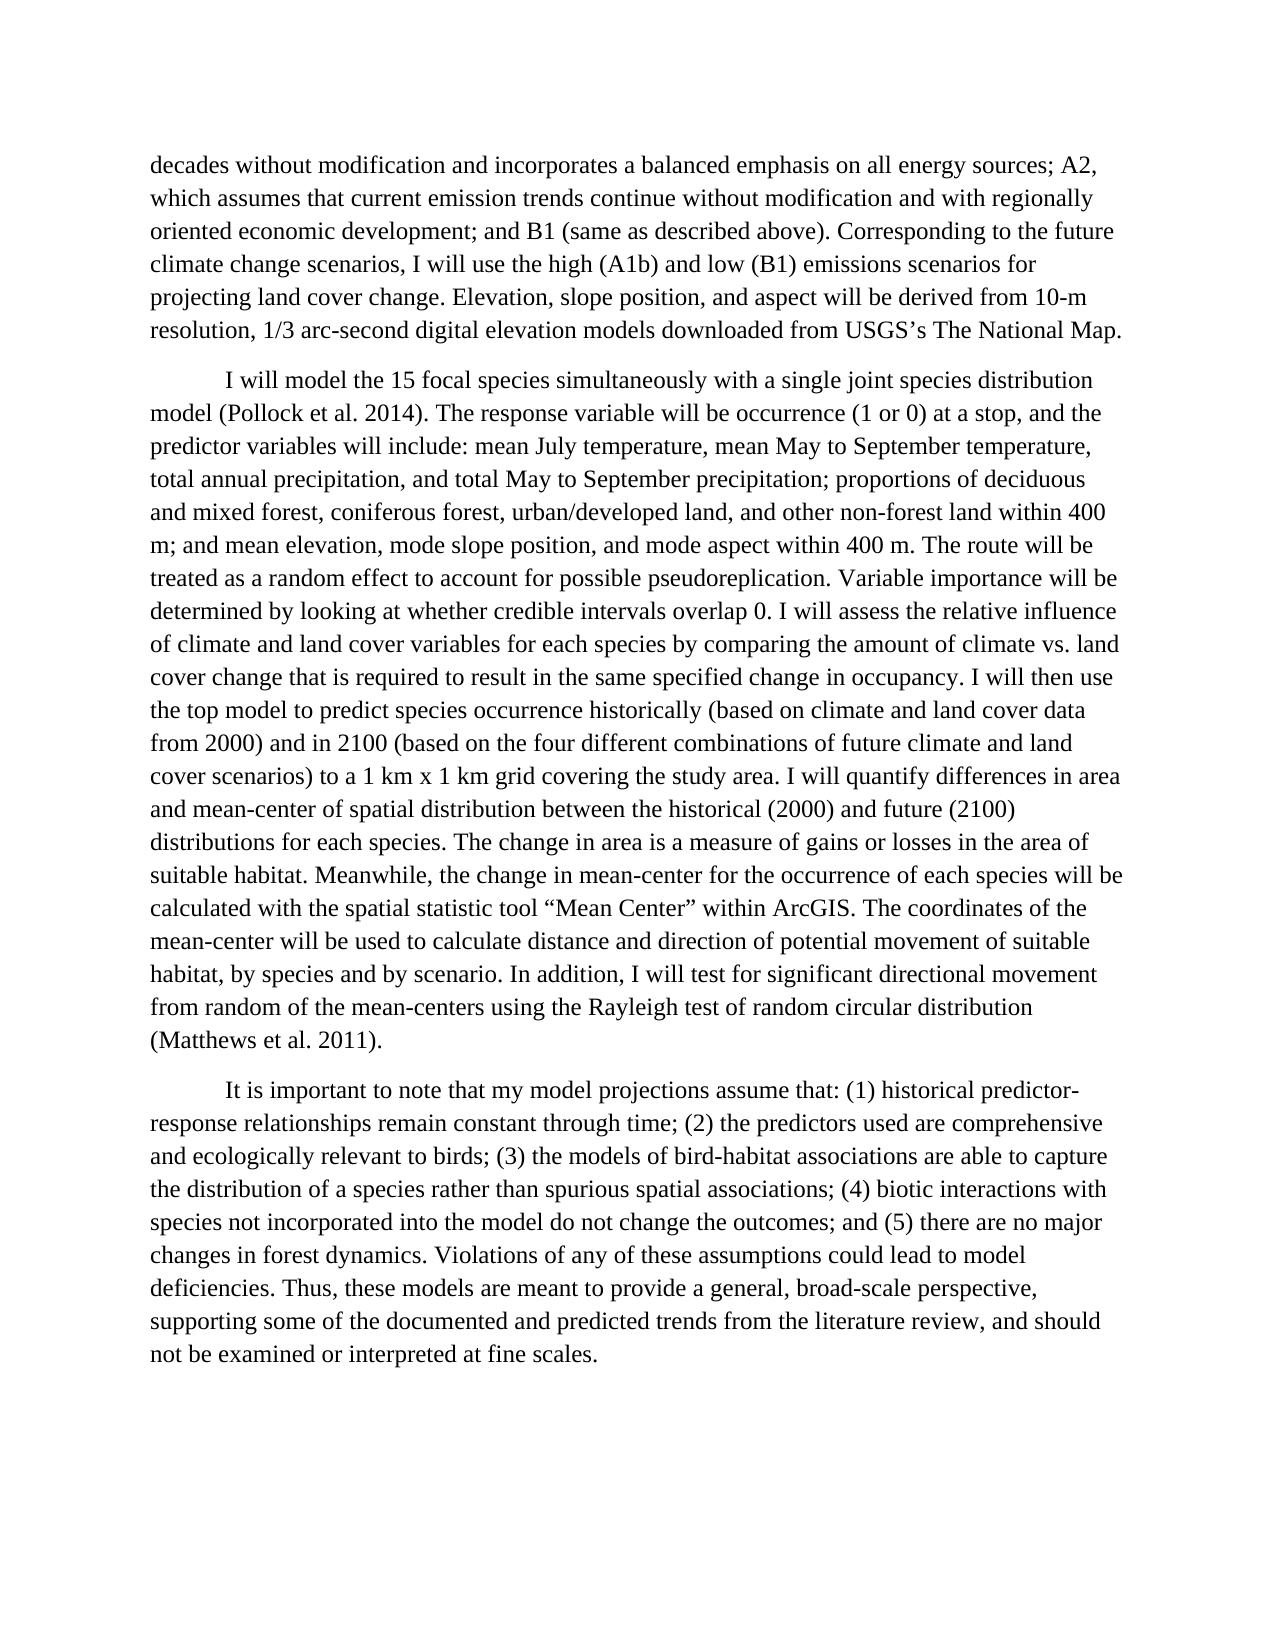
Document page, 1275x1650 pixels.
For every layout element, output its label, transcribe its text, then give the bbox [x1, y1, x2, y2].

text I will model the 15 focal species simultaneously with a single joint species distribution model (Pollock et al. 2014). The response variable will be occurrence (1 or 0) at a stop, and the predictor variables will include: mean July temperature, mean May to September temperature, total annual precipitation, and total May to September precipitation; proportions of deciduous and mixed forest, coniferous forest, urban/developed land, and other non-forest land within 400 m; and mean elevation, mode slope position, and mode aspect within 400 m. The route will be treated as a random effect to account for possible pseudoreplication. Variable importance will be determined by looking at whether credible intervals overlap 0. I will assess the relative influence of climate and land cover variables for each species by comparing the amount of climate vs. land cover change that is required to result in the same specified change in occupancy. I will then use the top model to predict species occurrence historically (based on climate and land cover data from 2000) and in 2100 (based on the four different combinations of future climate and land cover scenarios) to a 1 km x 1 km grid covering the study area. I will quantify differences in area and mean-center of spatial distribution between the historical (2000) and future (2100) distributions for each species. The change in area is a measure of gains or losses in the area of suitable habitat. Meanwhile, the change in mean-center for the occurrence of each species will be calculated with the spatial statistic tool “Mean Center” within ArcGIS. The coordinates of the mean-center will be used to calculate distance and direction of potential movement of suitable habitat, by species and by scenario. In addition, I will test for significant directional movement from random of the mean-centers using the Rayleigh test of random circular distribution (Matthews et al. 2011). [150, 365, 1125, 1054]
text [150, 150, 1125, 344]
text It is important to note that my model projections assume that: (1) historical predictor-response relationships remain constant through time; (2) the predictors used are comprehensive and ecologically relevant to birds; (3) the models of bird-habitat associations are able to capture the distribution of a species rather than spurious spatial associations; (4) biotic interactions with species not incorporated into the model do not change the outcomes; and (5) there are no major changes in forest dynamics. Violations of any of these assumptions could lead to model deficiencies. Thus, these models are meant to provide a general, broad-scale perspective, supporting some of the documented and predicted trends from the literature review, and should not be examined or interpreted at fine scales. [150, 1075, 1125, 1368]
